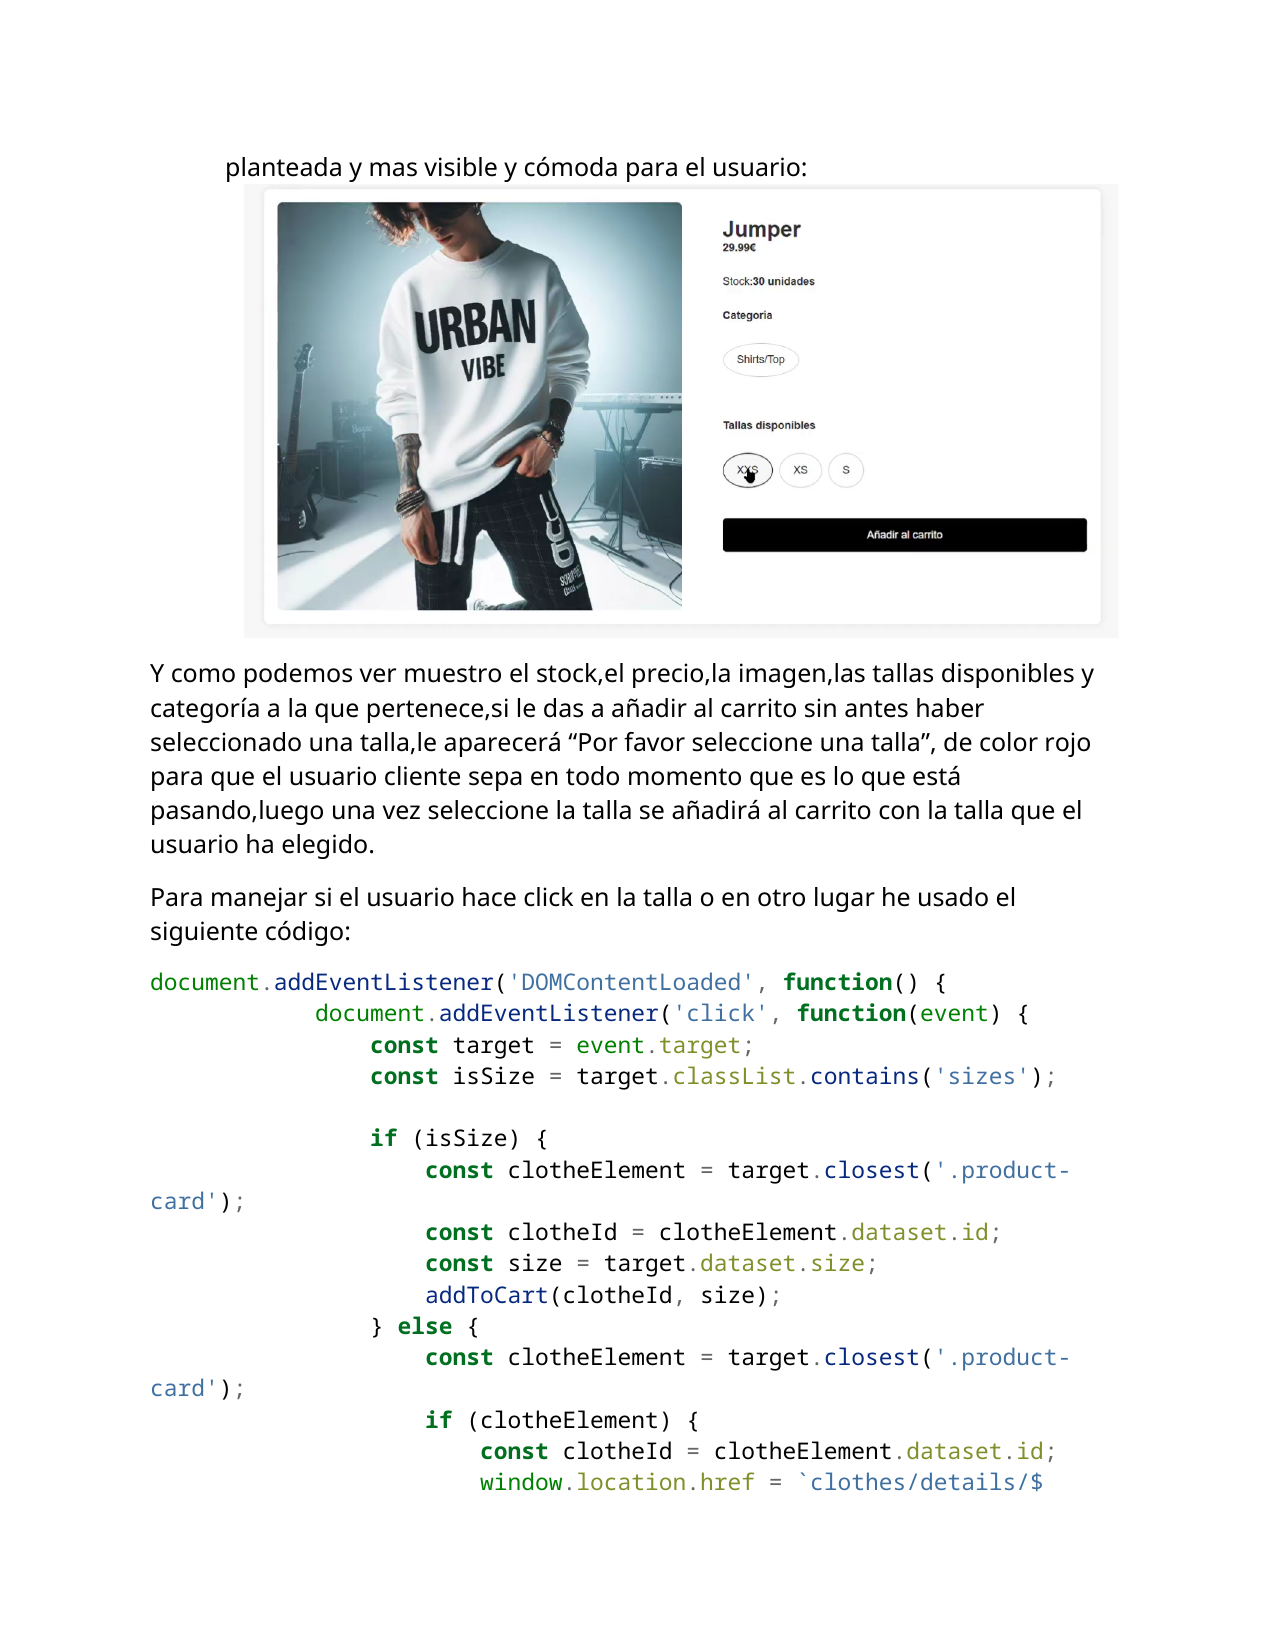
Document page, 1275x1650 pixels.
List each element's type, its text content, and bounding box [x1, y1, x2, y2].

text Y como podemos ver muestro el stock,el precio,la imagen,las tallas disponibles y categoría a la que pertenece,si le das a añadir al carrito sin antes haber seleccionado una talla,le aparecerá “Por favor seleccione una talla”, de color rojo para que el usuario cliente sepa en todo momento que es lo que está pasando,luego una vez seleccione la talla se añadirá al carrito con la talla que el usuario ha elegido. [150, 656, 1125, 861]
text Para manejar si el usuario hace click en la talla o en otro lugar he usado el siguiente código: [150, 879, 1125, 947]
picture [243, 184, 1119, 638]
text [150, 966, 1125, 1497]
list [187, 150, 1125, 637]
